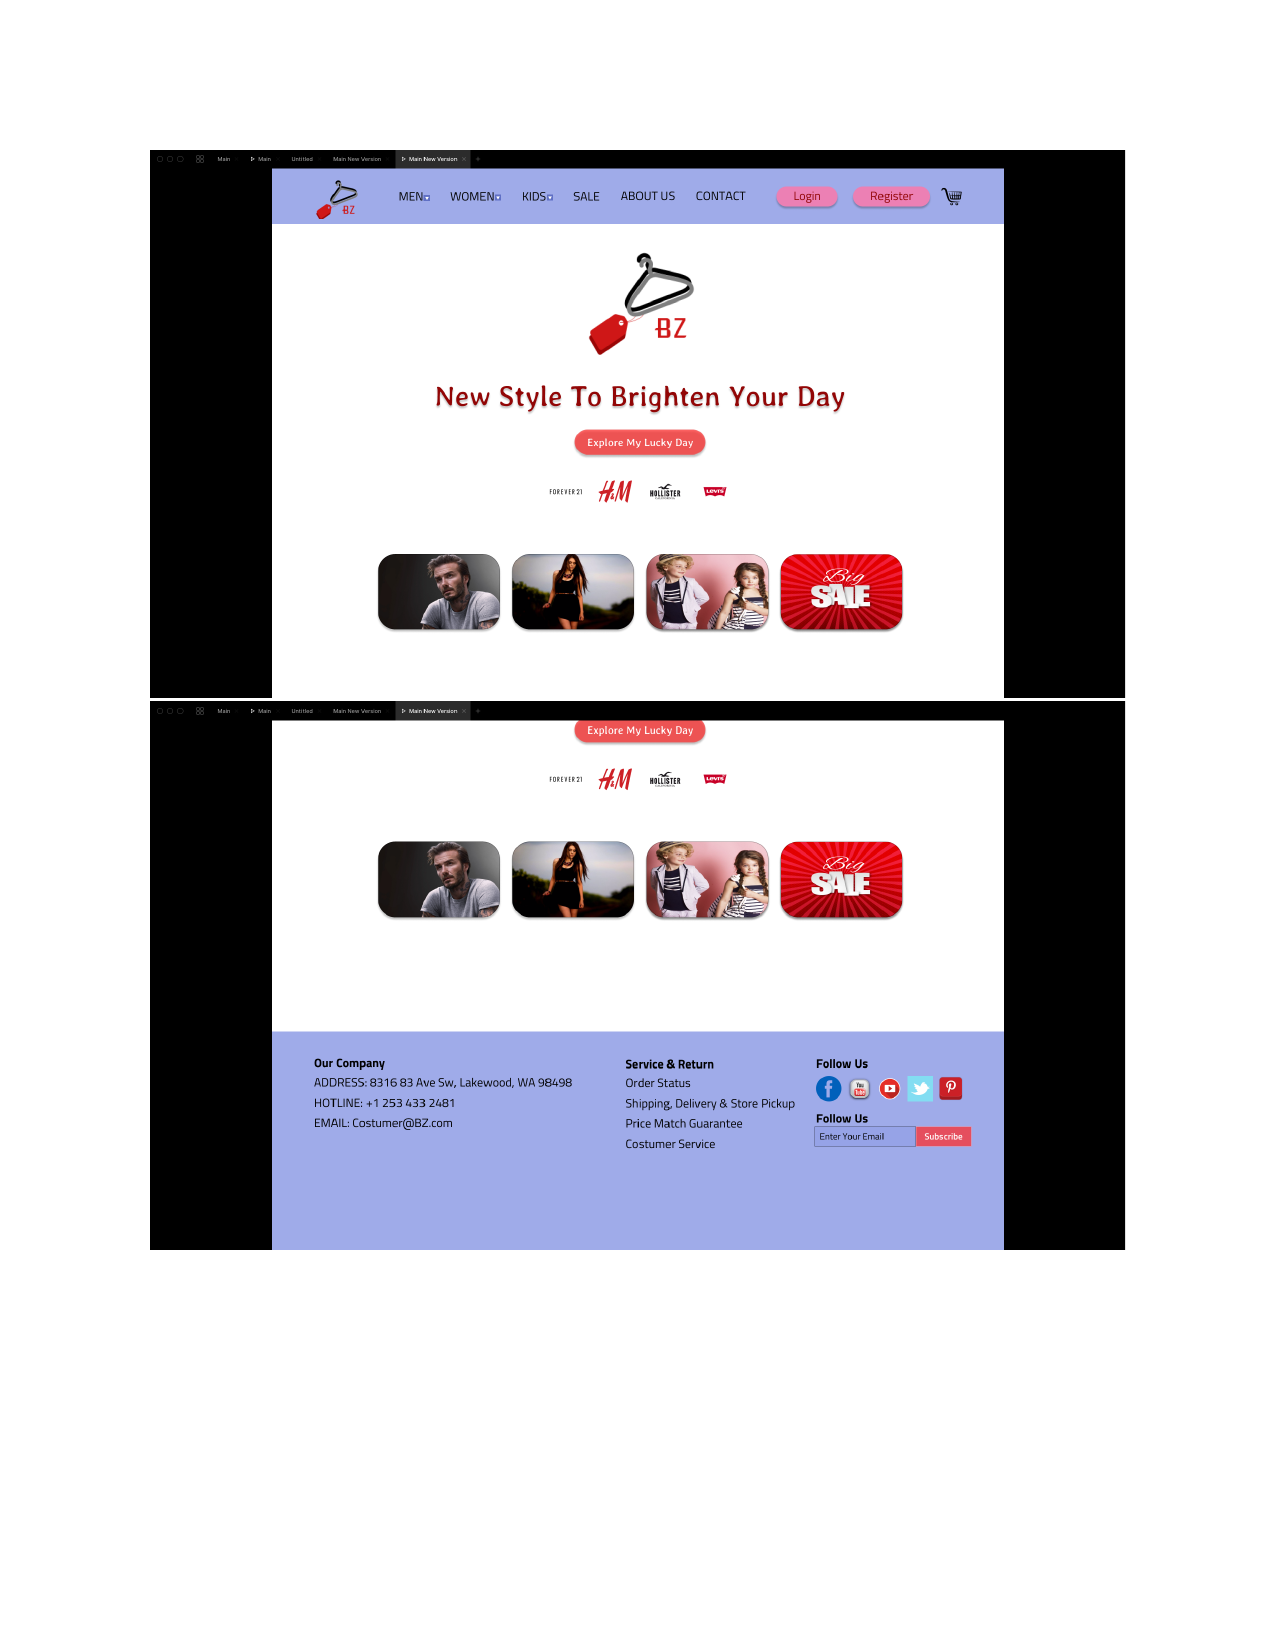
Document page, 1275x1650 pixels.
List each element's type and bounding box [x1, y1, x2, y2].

picture [150, 150, 1125, 698]
picture [150, 701, 1125, 1250]
